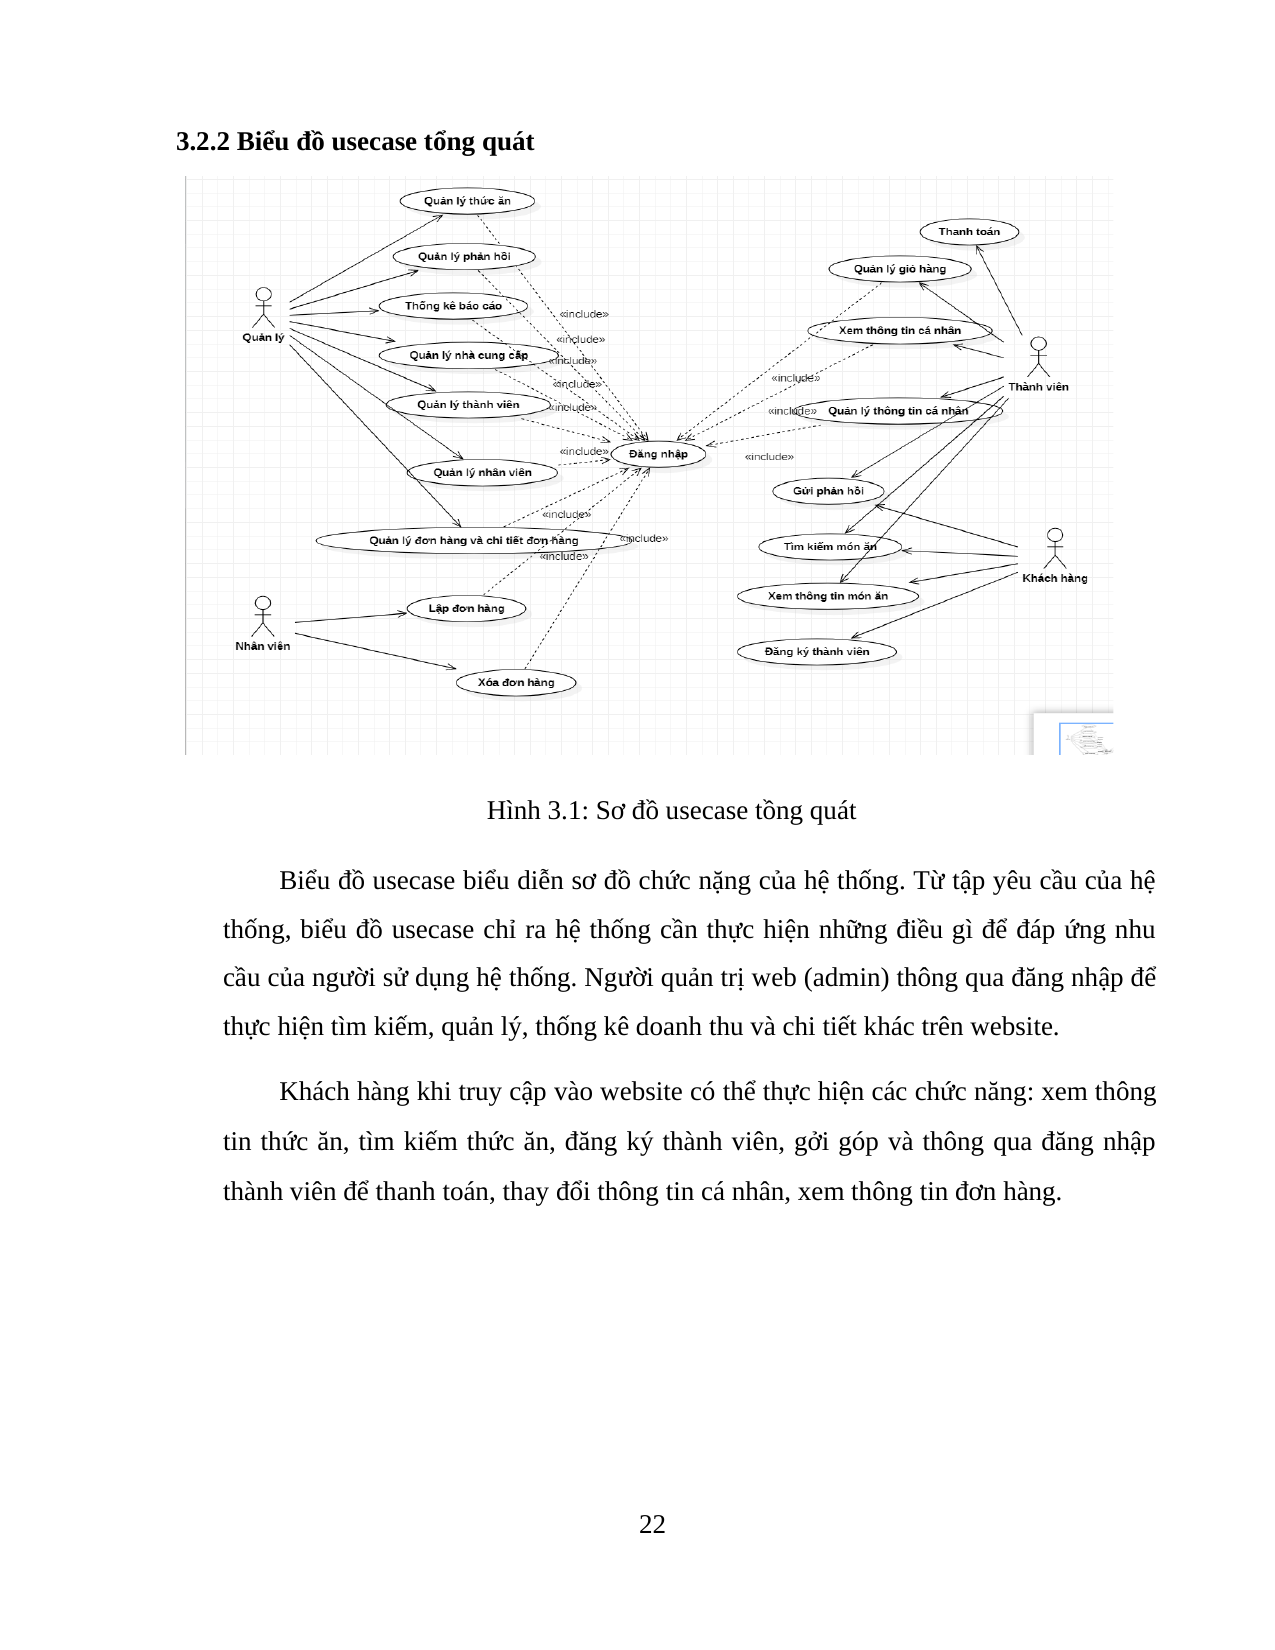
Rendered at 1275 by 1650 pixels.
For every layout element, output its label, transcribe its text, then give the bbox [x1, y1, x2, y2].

picture [185, 176, 1114, 755]
subtitle 3.2.2 Biểu đồ usecase tổng quát [176, 125, 1225, 156]
text Biểu đồ usecase biểu diễn sơ đồ chức nặng của hệ thống. Từ tập yêu cầu của hệ thống, biểu đồ usecase chỉ ra hệ thống cần thực hiện những điều gì để đáp ứng nhu cầu của người sử dụng hệ thống. Người quản trị web (admin) thông qua đăng nhập để thực hiện tìm kiếm, quản lý, thống kê doanh thu và chi tiết khác trên website. [223, 864, 1158, 1041]
text Hình 3.1: Sơ đồ usecase tồng quát [185, 759, 1157, 825]
text Khách hàng khi truy cập vào website có thể thực hiện các chức năng: xem thông tin thức ăn, tìm kiếm thức ăn, đăng ký thành viên, gởi góp và thông qua đăng nhập thành viên để thanh toán, thay đổi thông tin cá nhân, xem thông tin đơn hàng. [223, 1074, 1158, 1206]
